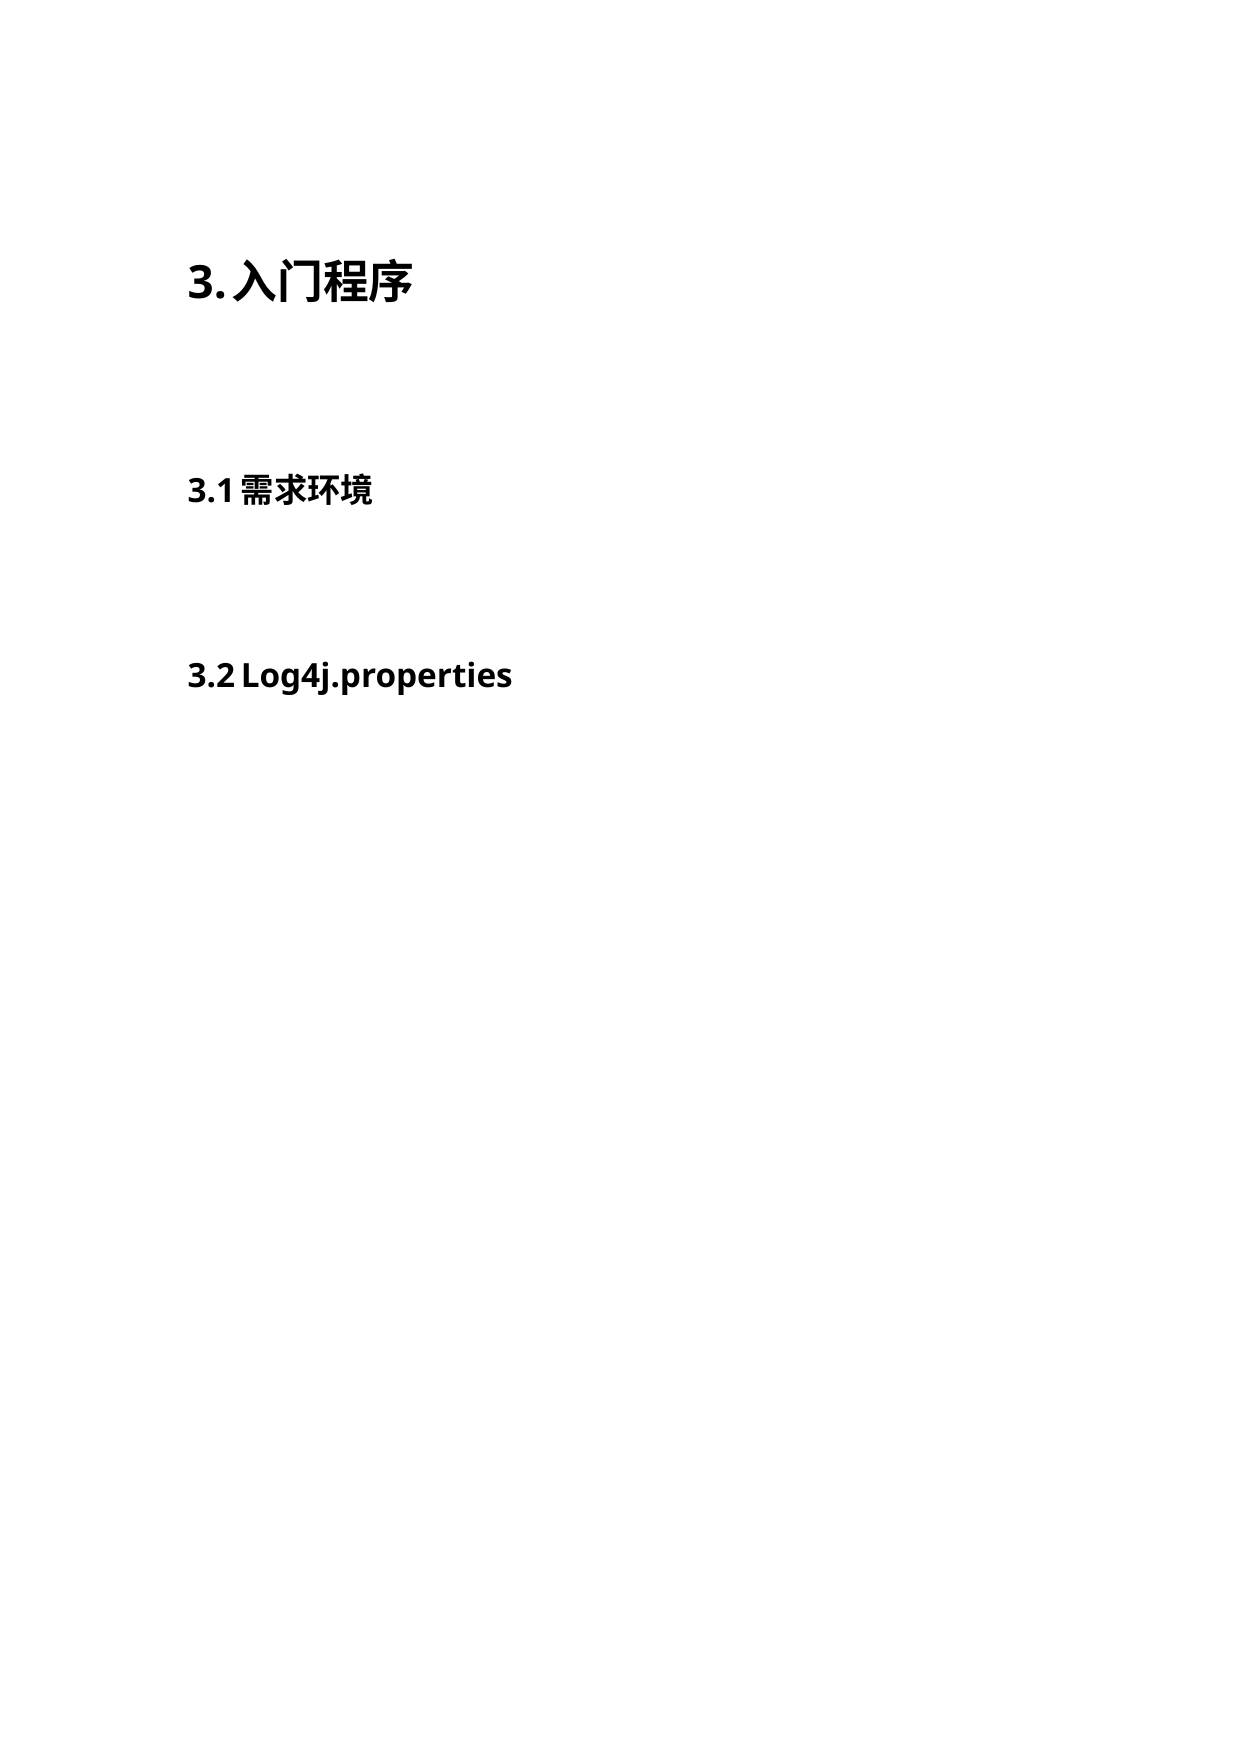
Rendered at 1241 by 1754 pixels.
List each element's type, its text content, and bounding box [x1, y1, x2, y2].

subtitle Log4j.properties [187, 642, 1053, 707]
subtitle 入门程序 [187, 230, 1053, 327]
subtitle 需求环境 [187, 456, 1053, 521]
